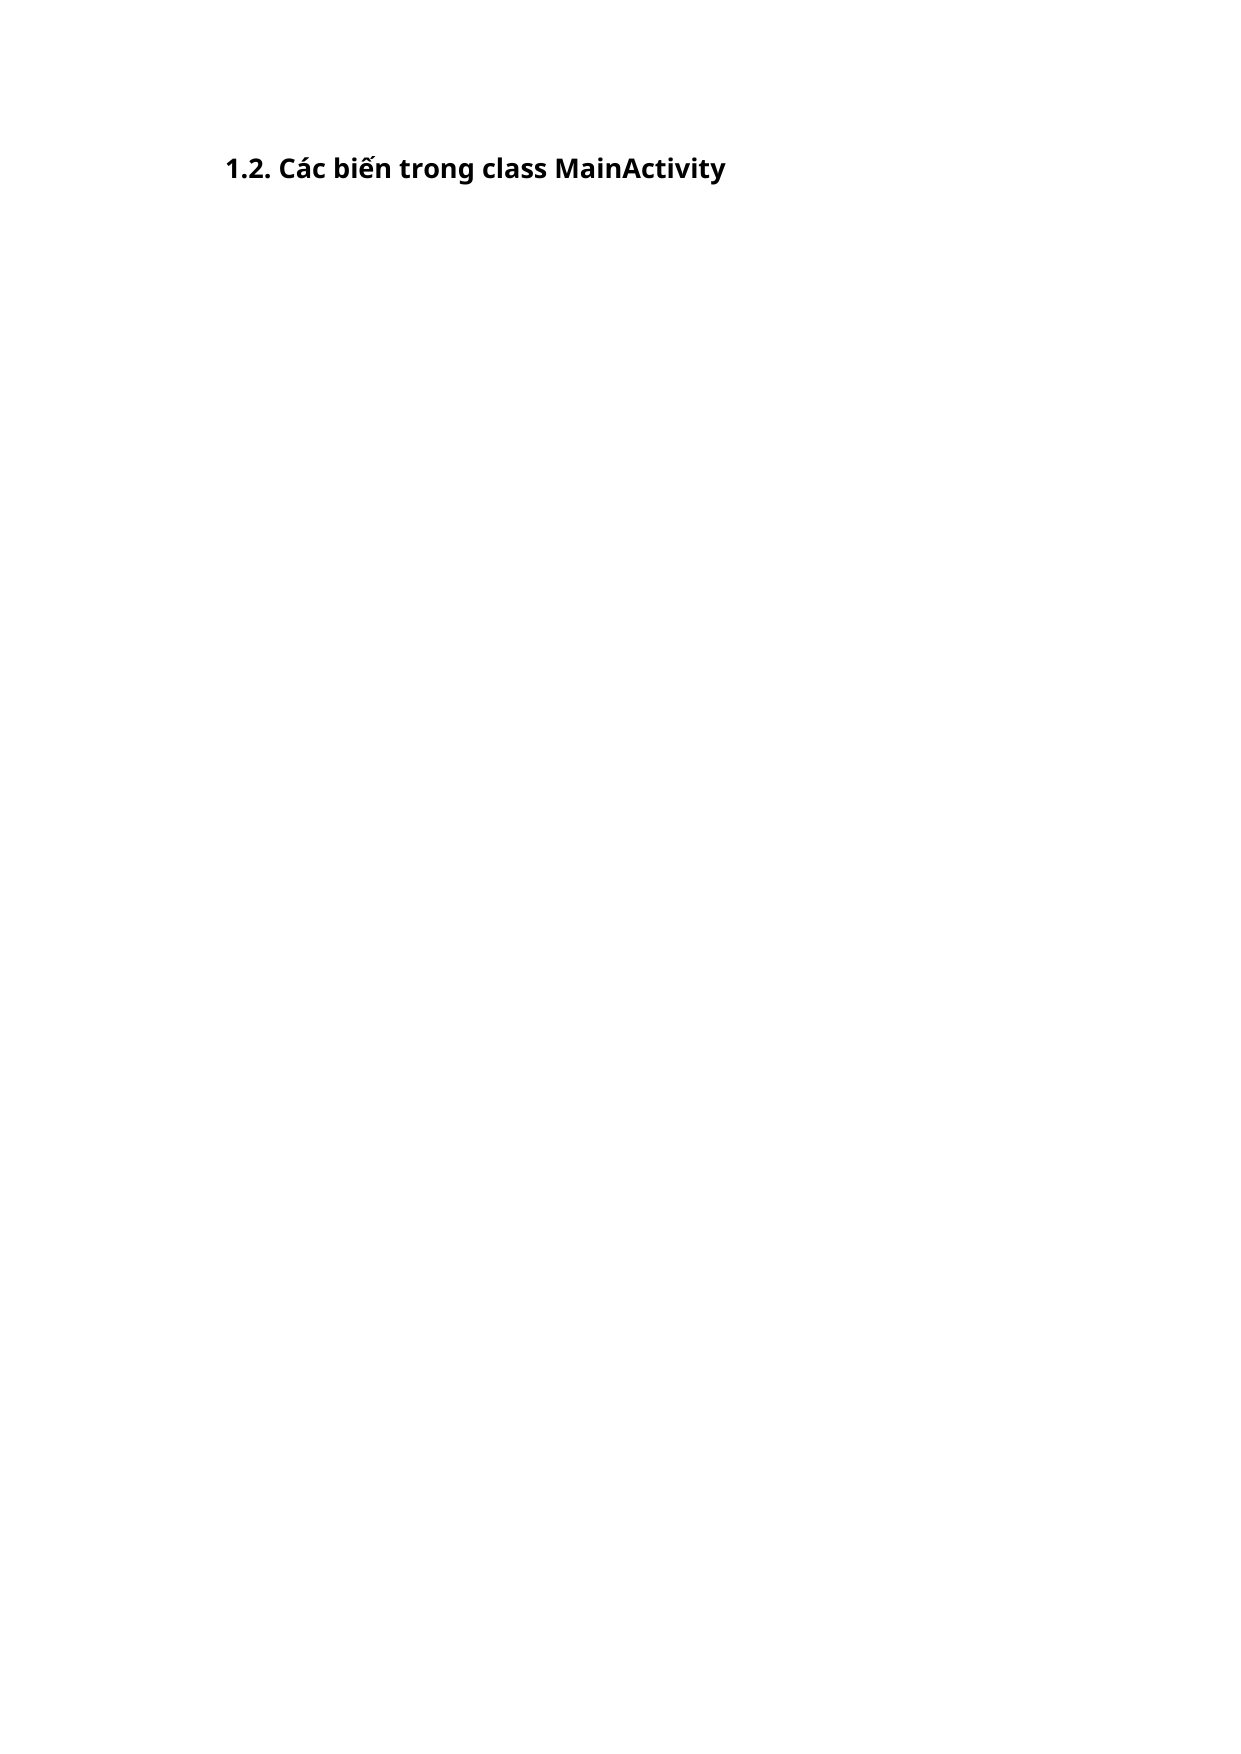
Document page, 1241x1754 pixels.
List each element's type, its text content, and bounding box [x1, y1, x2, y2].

subtitle 1.2. Các biến trong class MainActivity [150, 150, 1090, 187]
